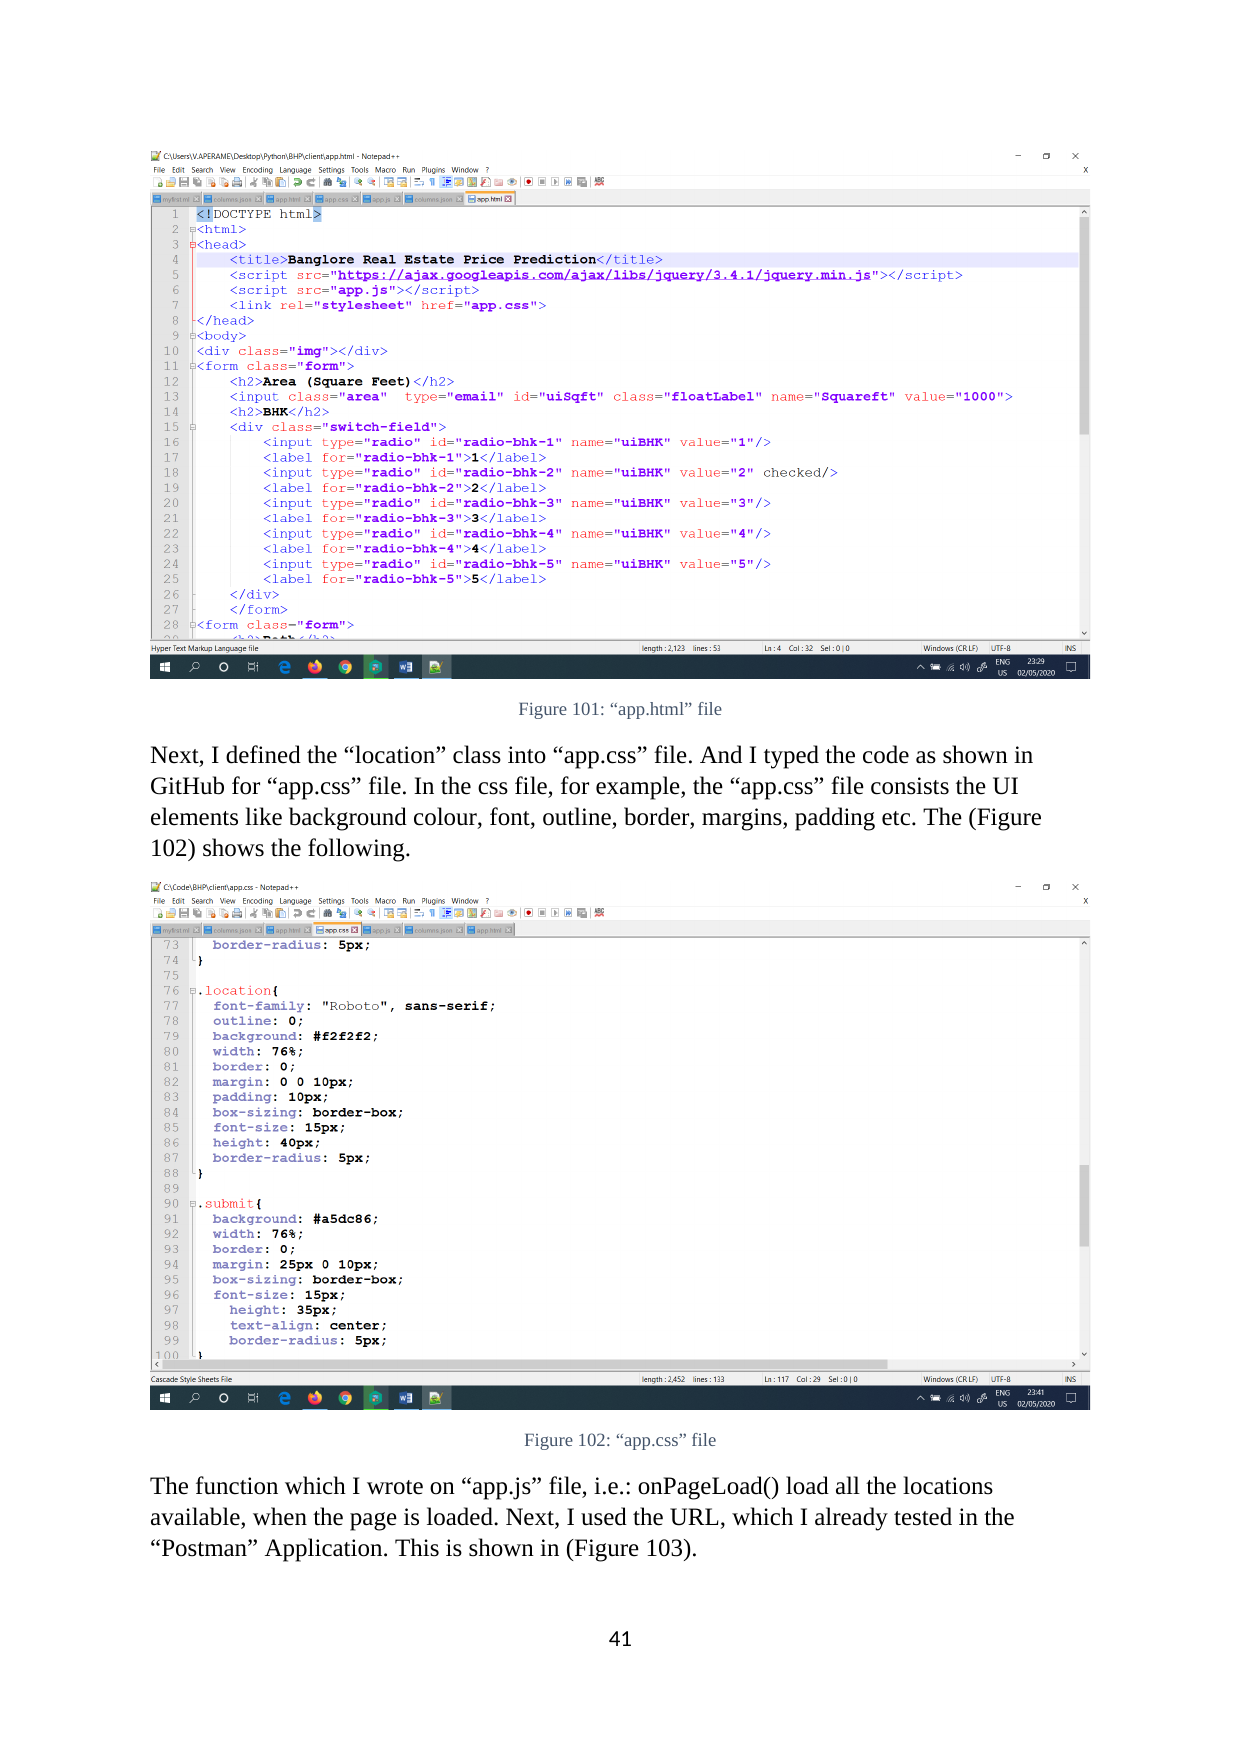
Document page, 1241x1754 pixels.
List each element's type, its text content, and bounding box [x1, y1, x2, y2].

text Figure 101: “app.html” file [150, 698, 1090, 719]
picture [150, 150, 1091, 679]
text The function which I wrote on “app.js” file, i.e.: onPageLoad() load all the locations available, when the page is loaded. Next, I used the URL, which I already tested in the “Postman” Application. This is shown in (Figure 103). [150, 1471, 1090, 1562]
text Figure 102: “app.css” file [150, 1429, 1090, 1450]
picture [150, 881, 1091, 1410]
text Next, I defined the “location” class into “app.css” file. And I typed the code as shown in GitHub for “app.css” file. In the css file, for example, the “app.css” file consists the UI elements like background colour, font, outline, border, margins, padding etc. The (Figure 102) shows the following. [150, 740, 1090, 862]
